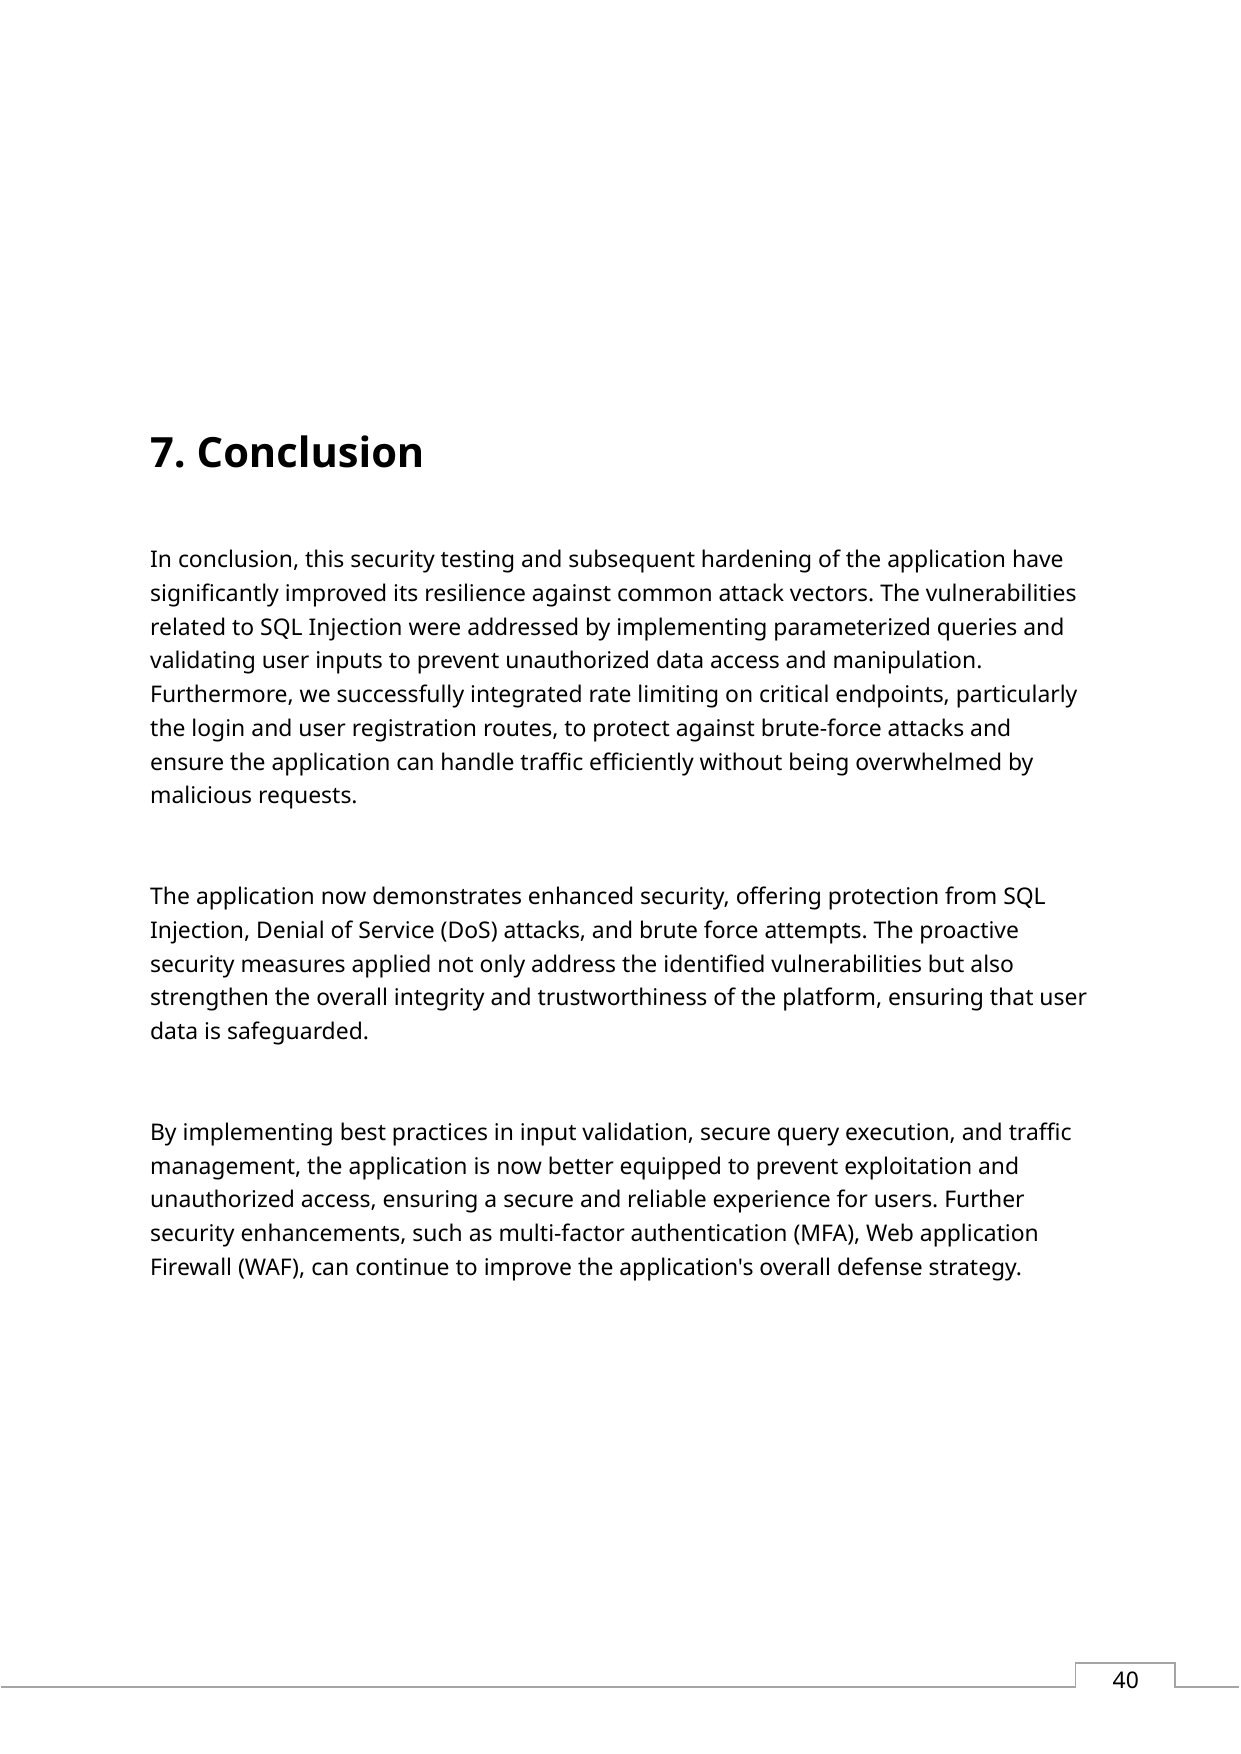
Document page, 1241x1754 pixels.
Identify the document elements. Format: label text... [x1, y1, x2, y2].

text In conclusion, this security testing and subsequent hardening of the application have significantly improved its resilience against common attack vectors. The vulnerabilities related to SQL Injection were addressed by implementing parameterized queries and validating user inputs to prevent unauthorized data access and manipulation. Furthermore, we successfully integrated rate limiting on critical endpoints, particularly the login and user registration routes, to protect against brute-force attacks and ensure the application can handle traffic efficiently without being overwhelmed by malicious requests. [150, 543, 1090, 810]
text By implementing best practices in input validation, secure query execution, and traffic management, the application is now better equipped to prevent exploitation and unauthorized access, ensuring a secure and reliable experience for users. Further security enhancements, such as multi-factor authentication (MFA), Web application Firewall (WAF), can continue to improve the application's overall defense strategy. [150, 1116, 1090, 1282]
text The application now demonstrates enhanced security, offering protection from SQL Injection, Denial of Service (DoS) attacks, and brute force attempts. The proactive security measures applied not only address the identified vulnerabilities but also strengthen the overall integrity and trustworthiness of the platform, ensuring that user data is safeguarded. [150, 880, 1090, 1046]
subtitle 7. Conclusion [150, 423, 1090, 480]
